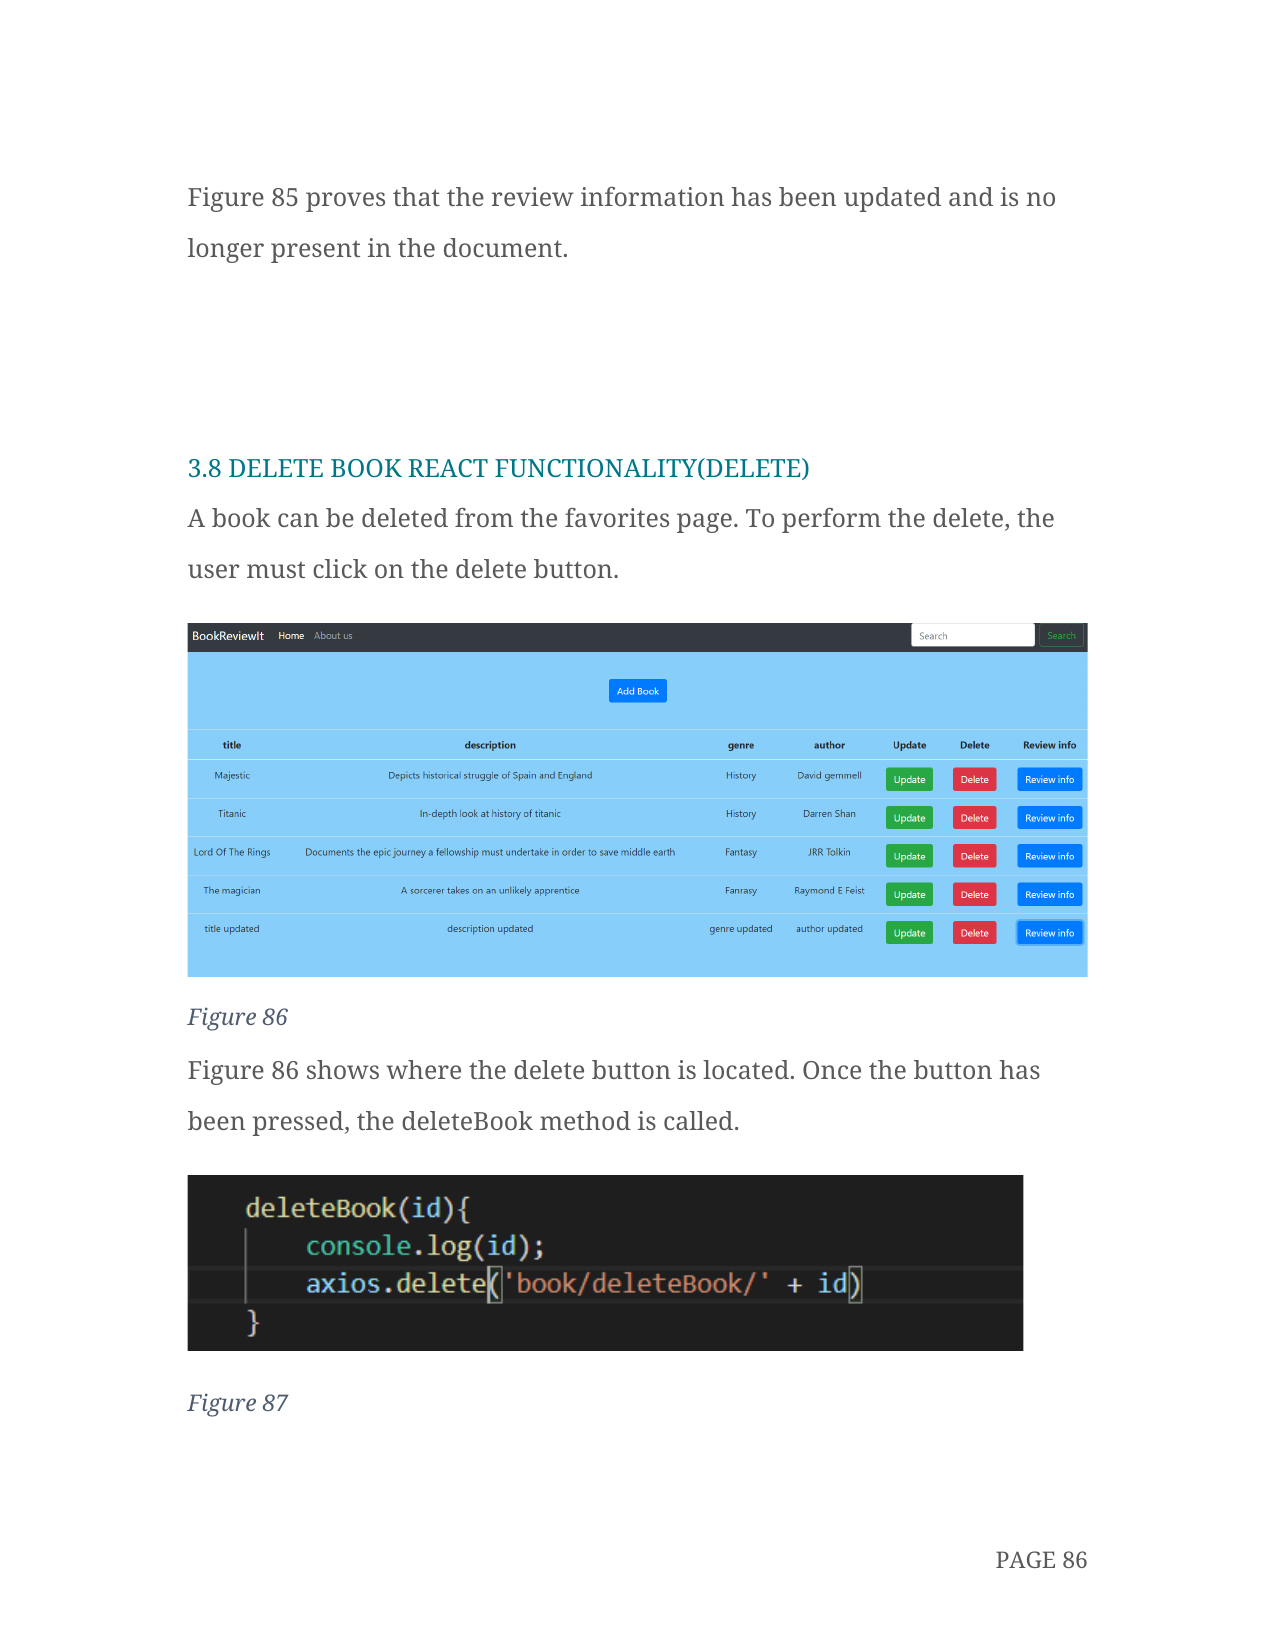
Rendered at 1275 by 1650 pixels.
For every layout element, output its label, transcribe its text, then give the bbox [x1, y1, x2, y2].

text A book can be deleted from the favorites page. To perform the delete, the user must click on the delete button. [187, 501, 1087, 586]
subtitle 3.8 DELETE Book React functionality(Delete) [187, 451, 1087, 485]
text Figure 86 shows where the delete button is located. Once the button has been pressed, the deleteBook method is called. [187, 1053, 1087, 1138]
picture [187, 1175, 1024, 1351]
text Figure 85 proves that the review information has been updated and is no longer present in the document. [187, 180, 1087, 265]
picture [187, 623, 1088, 977]
